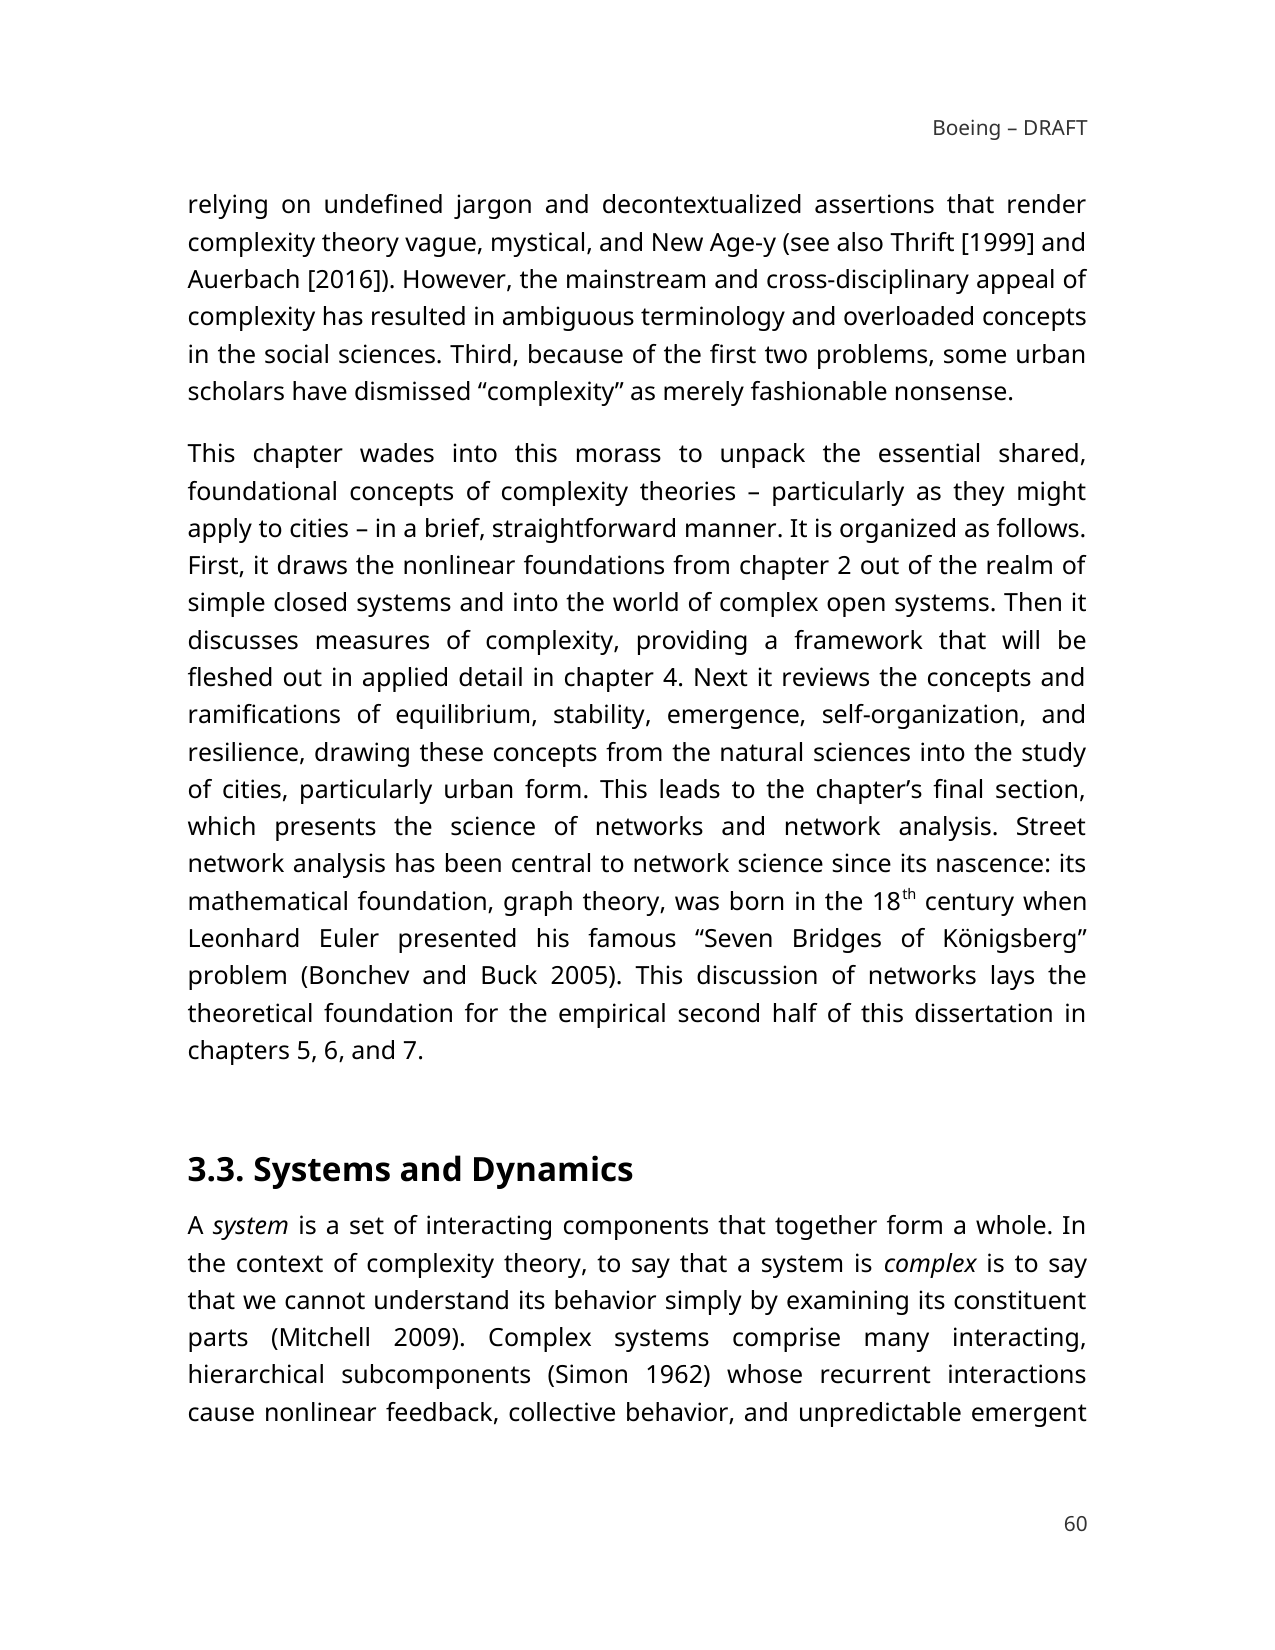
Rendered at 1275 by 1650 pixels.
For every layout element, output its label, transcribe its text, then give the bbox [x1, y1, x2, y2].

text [187, 187, 1087, 408]
text This chapter wades into this morass to unpack the essential shared, foundational concepts of complexity theories – particularly as they might apply to cities – in a brief, straightforward manner. It is organized as follows. First, it draws the nonlinear foundations from chapter 2 out of the realm of simple closed systems and into the world of complex open systems. Then it discusses measures of complexity, providing a framework that will be fleshed out in applied detail in chapter 4. Next it reviews the concepts and ramifications of equilibrium, stability, emergence, self-organization, and resilience, drawing these concepts from the natural sciences into the study of cities, particularly urban form. This leads to the chapter’s final section, which presents the science of networks and network analysis. Street network analysis has been central to network science since its nascence: its mathematical foundation, graph theory, was born in the 18th century when Leonhard Euler presented his famous “Seven Bridges of Königsberg” problem (Bonchev and Buck 2005). This discussion of networks lays the theoretical foundation for the empirical second half of this dissertation in chapters 5, 6, and 7. [187, 436, 1087, 1067]
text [187, 1208, 1087, 1429]
subtitle Systems and Dynamics [187, 1145, 1087, 1191]
